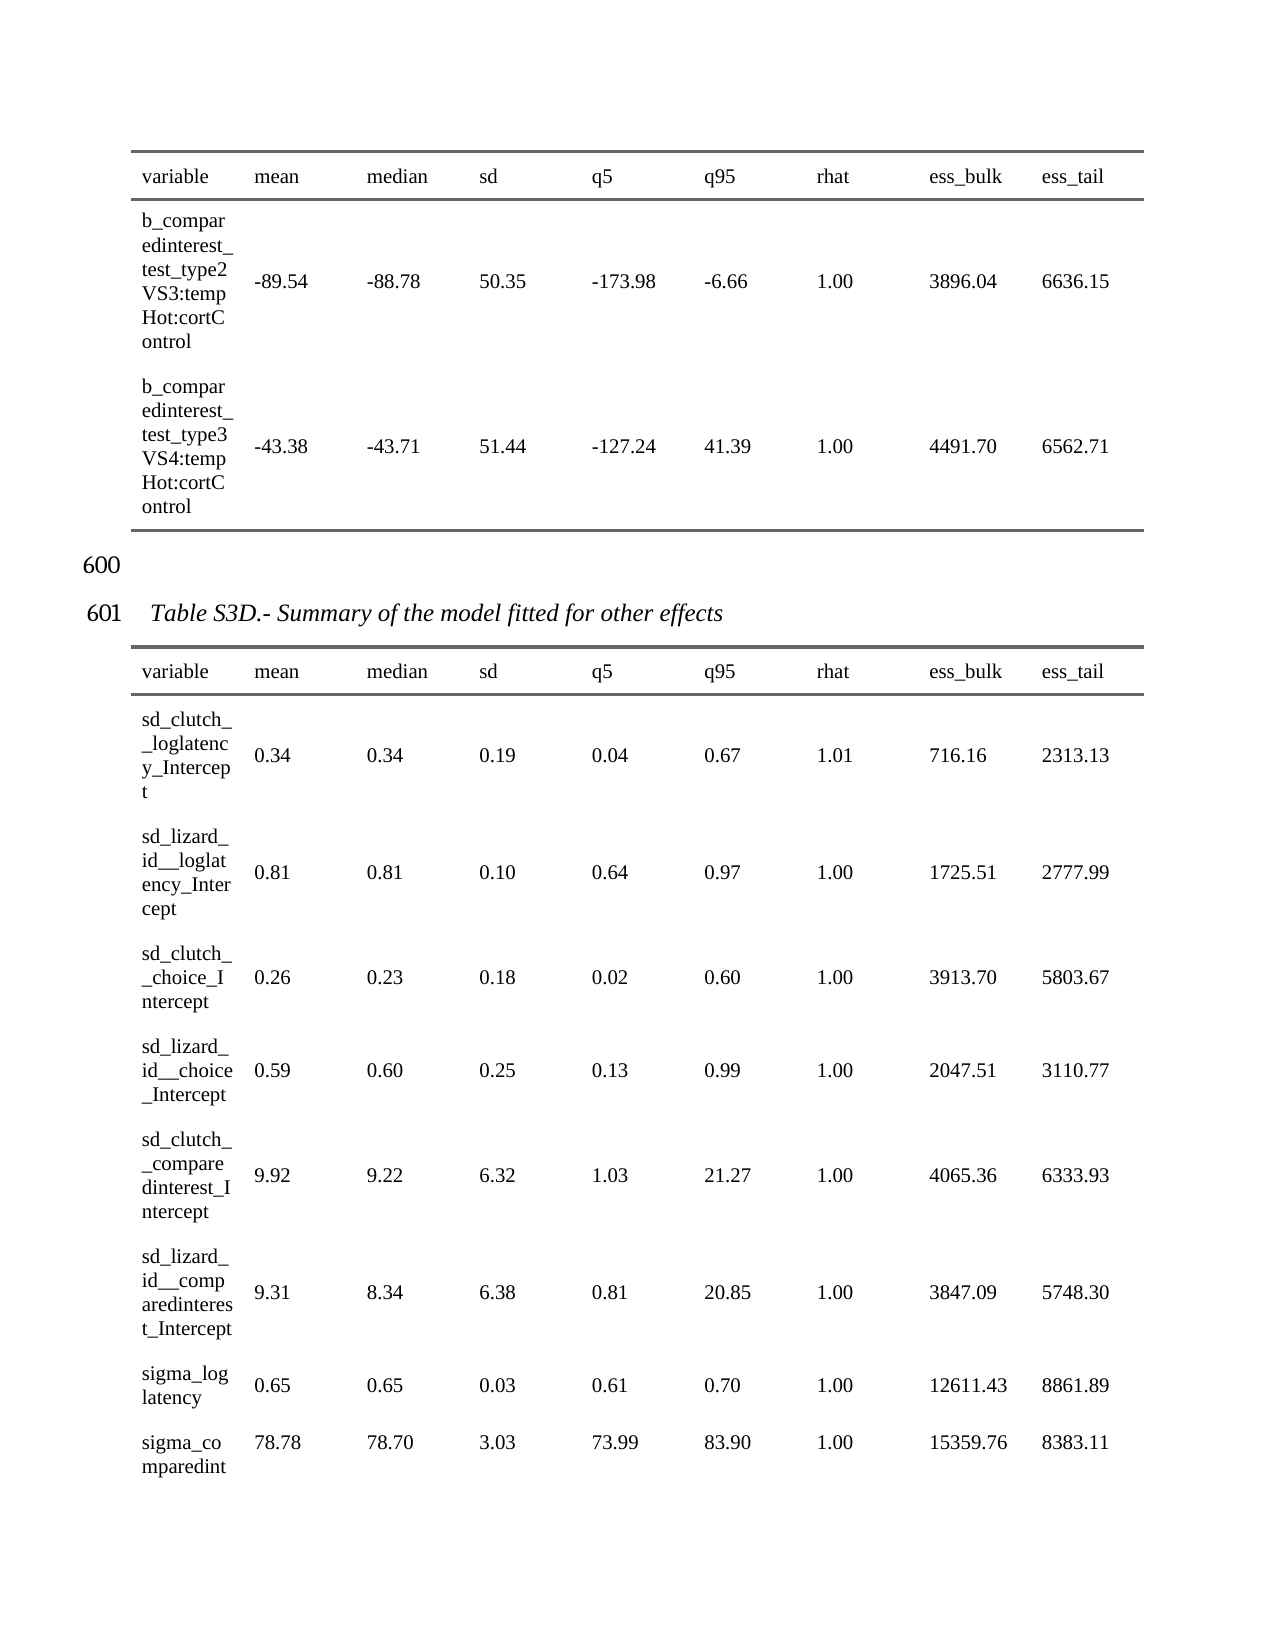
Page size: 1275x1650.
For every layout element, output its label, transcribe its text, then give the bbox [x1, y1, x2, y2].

table_cell 0.99 [694, 1024, 806, 1117]
table_cell 1.00 [806, 201, 919, 363]
table_cell 12611.43 [919, 1351, 1031, 1420]
table_cell 15359.76 [919, 1420, 1031, 1478]
table_cell 0.67 [694, 696, 806, 813]
table_cell -43.71 [356, 363, 469, 528]
table_cell 83.90 [694, 1420, 806, 1478]
table_cell 2047.51 [919, 1024, 1031, 1117]
table_header variable [131, 649, 244, 693]
table_cell 9.22 [356, 1117, 469, 1234]
table_cell -43.38 [244, 363, 356, 528]
table_cell 0.25 [469, 1024, 581, 1117]
table_cell -88.78 [356, 201, 469, 363]
table_cell 1.01 [806, 696, 919, 813]
table_cell 6562.71 [1031, 363, 1144, 528]
table_header sd [469, 153, 581, 198]
table_cell 9.92 [244, 1117, 356, 1234]
table_cell 1.00 [806, 1420, 919, 1478]
table_cell 8861.89 [1031, 1351, 1144, 1420]
table_cell 5748.30 [1031, 1234, 1144, 1351]
table_cell 6.38 [469, 1234, 581, 1351]
table_cell 73.99 [581, 1420, 694, 1478]
table_cell 8383.11 [1031, 1420, 1144, 1478]
table_cell 0.81 [356, 814, 469, 931]
table_cell b_comparedinterest_test_type3VS4:tempHot:cortControl [131, 363, 244, 528]
table_header median [356, 153, 469, 198]
table_header mean [244, 153, 356, 198]
table_cell 3896.04 [919, 201, 1031, 363]
table_cell 3913.70 [919, 931, 1031, 1024]
table_cell 1.00 [806, 363, 919, 528]
table_cell 2777.99 [1031, 814, 1144, 931]
table_cell 1.00 [806, 1234, 919, 1351]
table_cell 0.81 [244, 814, 356, 931]
table_header q95 [694, 649, 806, 693]
table_cell 0.81 [581, 1234, 694, 1351]
table_cell 4065.36 [919, 1117, 1031, 1234]
table_cell 0.60 [694, 931, 806, 1024]
table_cell 1725.51 [919, 814, 1031, 931]
table_cell 1.00 [806, 1351, 919, 1420]
table_header ess_bulk [919, 153, 1031, 198]
table_cell 3110.77 [1031, 1024, 1144, 1117]
table_header ess_tail [1031, 153, 1144, 198]
table_cell 5803.67 [1031, 931, 1144, 1024]
table_cell 0.64 [581, 814, 694, 931]
table_cell 0.04 [581, 696, 694, 813]
table_cell 0.61 [581, 1351, 694, 1420]
table_cell 50.35 [469, 201, 581, 363]
table_cell 0.19 [469, 696, 581, 813]
table_cell 3.03 [469, 1420, 581, 1478]
table_cell 0.02 [581, 931, 694, 1024]
table_cell 0.60 [356, 1024, 469, 1117]
table_header q95 [694, 153, 806, 198]
table_cell sd_clutch__choice_Intercept [131, 931, 244, 1024]
table_cell 0.65 [244, 1351, 356, 1420]
table_cell 9.31 [244, 1234, 356, 1351]
table_cell 0.26 [244, 931, 356, 1024]
table_cell 1.03 [581, 1117, 694, 1234]
table_cell 0.34 [244, 696, 356, 813]
table_cell 4491.70 [919, 363, 1031, 528]
table_cell 0.65 [356, 1351, 469, 1420]
table_header median [356, 649, 469, 693]
text Table S3D.- Summary of the model fitted for other effects [150, 598, 1125, 627]
table_cell sd_lizard_id__comparedinterest_Intercept [131, 1234, 244, 1351]
table_cell 21.27 [694, 1117, 806, 1234]
table_cell 3847.09 [919, 1234, 1031, 1351]
table_cell 6333.93 [1031, 1117, 1144, 1234]
table_cell 0.13 [581, 1024, 694, 1117]
table_header rhat [806, 153, 919, 198]
table_cell 20.85 [694, 1234, 806, 1351]
table_header ess_bulk [919, 649, 1031, 693]
table_cell 41.39 [694, 363, 806, 528]
table_cell 1.00 [806, 1117, 919, 1234]
table_cell 0.10 [469, 814, 581, 931]
table_header ess_tail [1031, 649, 1144, 693]
table_cell 0.34 [356, 696, 469, 813]
table_cell 0.18 [469, 931, 581, 1024]
table_cell sigma_loglatency [131, 1351, 244, 1420]
table_cell 6636.15 [1031, 201, 1144, 363]
table_cell 51.44 [469, 363, 581, 528]
table_header rhat [806, 649, 919, 693]
table_cell sd_clutch__loglatency_Intercept [131, 696, 244, 813]
table_cell 1.00 [806, 1024, 919, 1117]
table_cell sd_lizard_id__choice_Intercept [131, 1024, 244, 1117]
table_cell 78.70 [356, 1420, 469, 1478]
table_cell sigma_comparedinterest [131, 1420, 244, 1478]
table_cell 0.97 [694, 814, 806, 931]
table_header mean [244, 649, 356, 693]
table_cell 6.32 [469, 1117, 581, 1234]
table_cell 1.00 [806, 931, 919, 1024]
table_cell sd_lizard_id__loglatency_Intercept [131, 814, 244, 931]
table_cell sd_clutch__comparedinterest_Intercept [131, 1117, 244, 1234]
table_cell 78.78 [244, 1420, 356, 1478]
table_cell 1.00 [806, 814, 919, 931]
table_header q5 [581, 649, 694, 693]
table_cell -127.24 [581, 363, 694, 528]
table_cell 2313.13 [1031, 696, 1144, 813]
table_header variable [131, 153, 244, 198]
table_cell 0.70 [694, 1351, 806, 1420]
table_cell b_comparedinterest_test_type2VS3:tempHot:cortControl [131, 201, 244, 363]
table_cell 716.16 [919, 696, 1031, 813]
table_cell 8.34 [356, 1234, 469, 1351]
table_cell 0.03 [469, 1351, 581, 1420]
table_cell 0.23 [356, 931, 469, 1024]
table_cell 0.59 [244, 1024, 356, 1117]
table_cell -173.98 [581, 201, 694, 363]
table_cell -89.54 [244, 201, 356, 363]
table_cell -6.66 [694, 201, 806, 363]
table_header q5 [581, 153, 694, 198]
table_header sd [469, 649, 581, 693]
